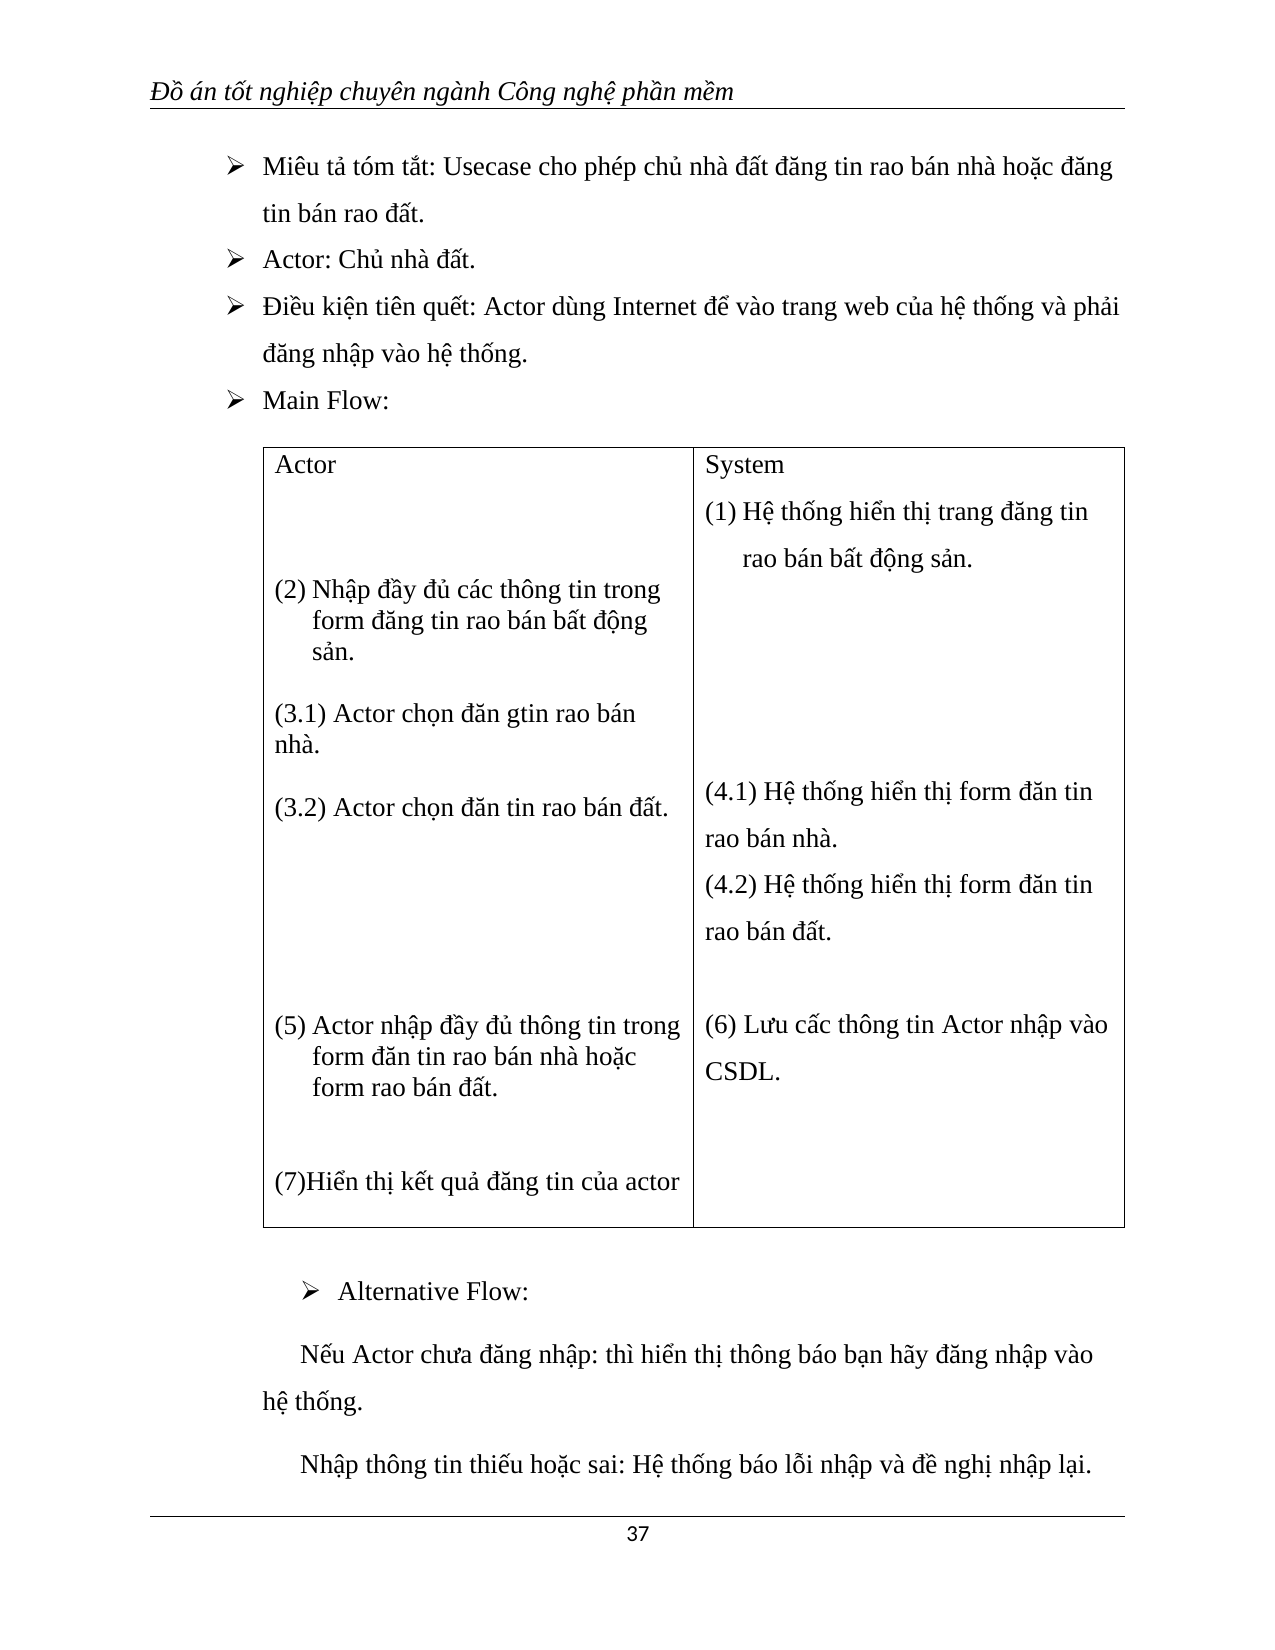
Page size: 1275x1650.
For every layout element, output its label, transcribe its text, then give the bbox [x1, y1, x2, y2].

table_header System Hệ thống hiển thị trang đăng tin rao bán bất động sản. (4.1) Hệ thống hiển thị form đăn tin rao bán nhà. (4.2) Hệ thống hiển thị form đăn tin rao bán đất. (6) Lưu cấc thông tin Actor nhập vào CSDL. [694, 448, 1124, 1227]
text Nếu Actor chưa đăng nhập: thì hiển thị thông báo bạn hãy đăng nhập vào hệ thống. [262, 1338, 1125, 1416]
list Điều kiện tiên quết: Actor dùng Internet để vào trang web của hệ thống và phải đăng nhập vào hệ thống. [225, 290, 1125, 368]
list Actor: Chủ nhà đất. [225, 243, 1125, 275]
list Nhập thông tin thiếu hoặc sai: Hệ thống báo lỗi nhập và đề nghị nhập lại. [262, 1448, 1125, 1479]
list Alternative Flow: [300, 1274, 1125, 1306]
table_header Actor Nhập đầy đủ các thông tin trong form đăng tin rao bán bất động sản. (3.1) Actor chọn đăn gtin rao bán nhà. (3.2) Actor chọn đăn tin rao bán đất. Actor nhập đầy đủ thông tin trong form đăn tin rao bán nhà hoặc form rao bán đất. (7)Hiển thị kết quả đăng tin của actor [264, 448, 693, 1227]
list Miêu tả tóm tắt: Usecase cho phép chủ nhà đất đăng tin rao bán nhà hoặc đăng tin bán rao đất. [225, 150, 1125, 228]
list Main Flow: [225, 384, 1125, 415]
